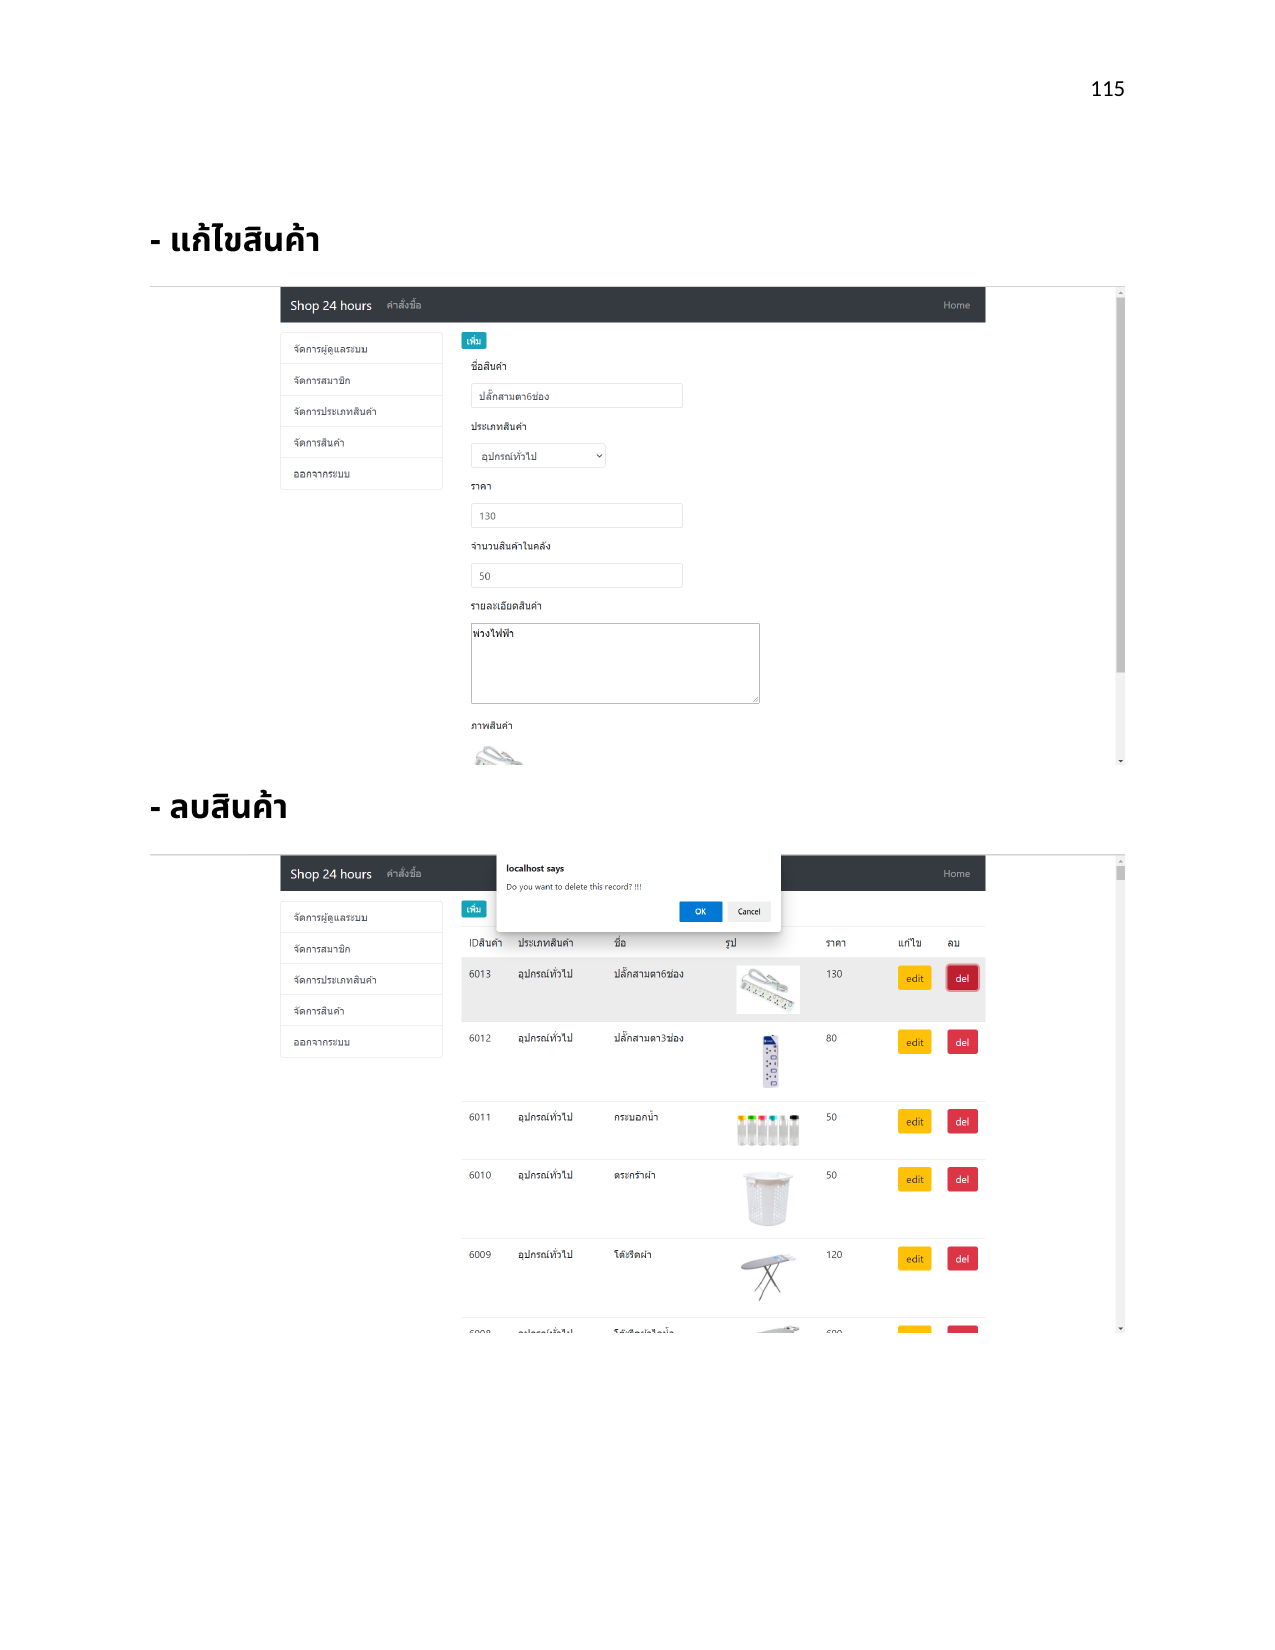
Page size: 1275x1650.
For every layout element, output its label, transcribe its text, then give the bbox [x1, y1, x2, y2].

picture [150, 854, 1125, 1333]
picture [150, 286, 1125, 765]
text - ลบสินค้า [150, 783, 1125, 834]
text - แก้ไขสินค้า [150, 216, 1125, 266]
